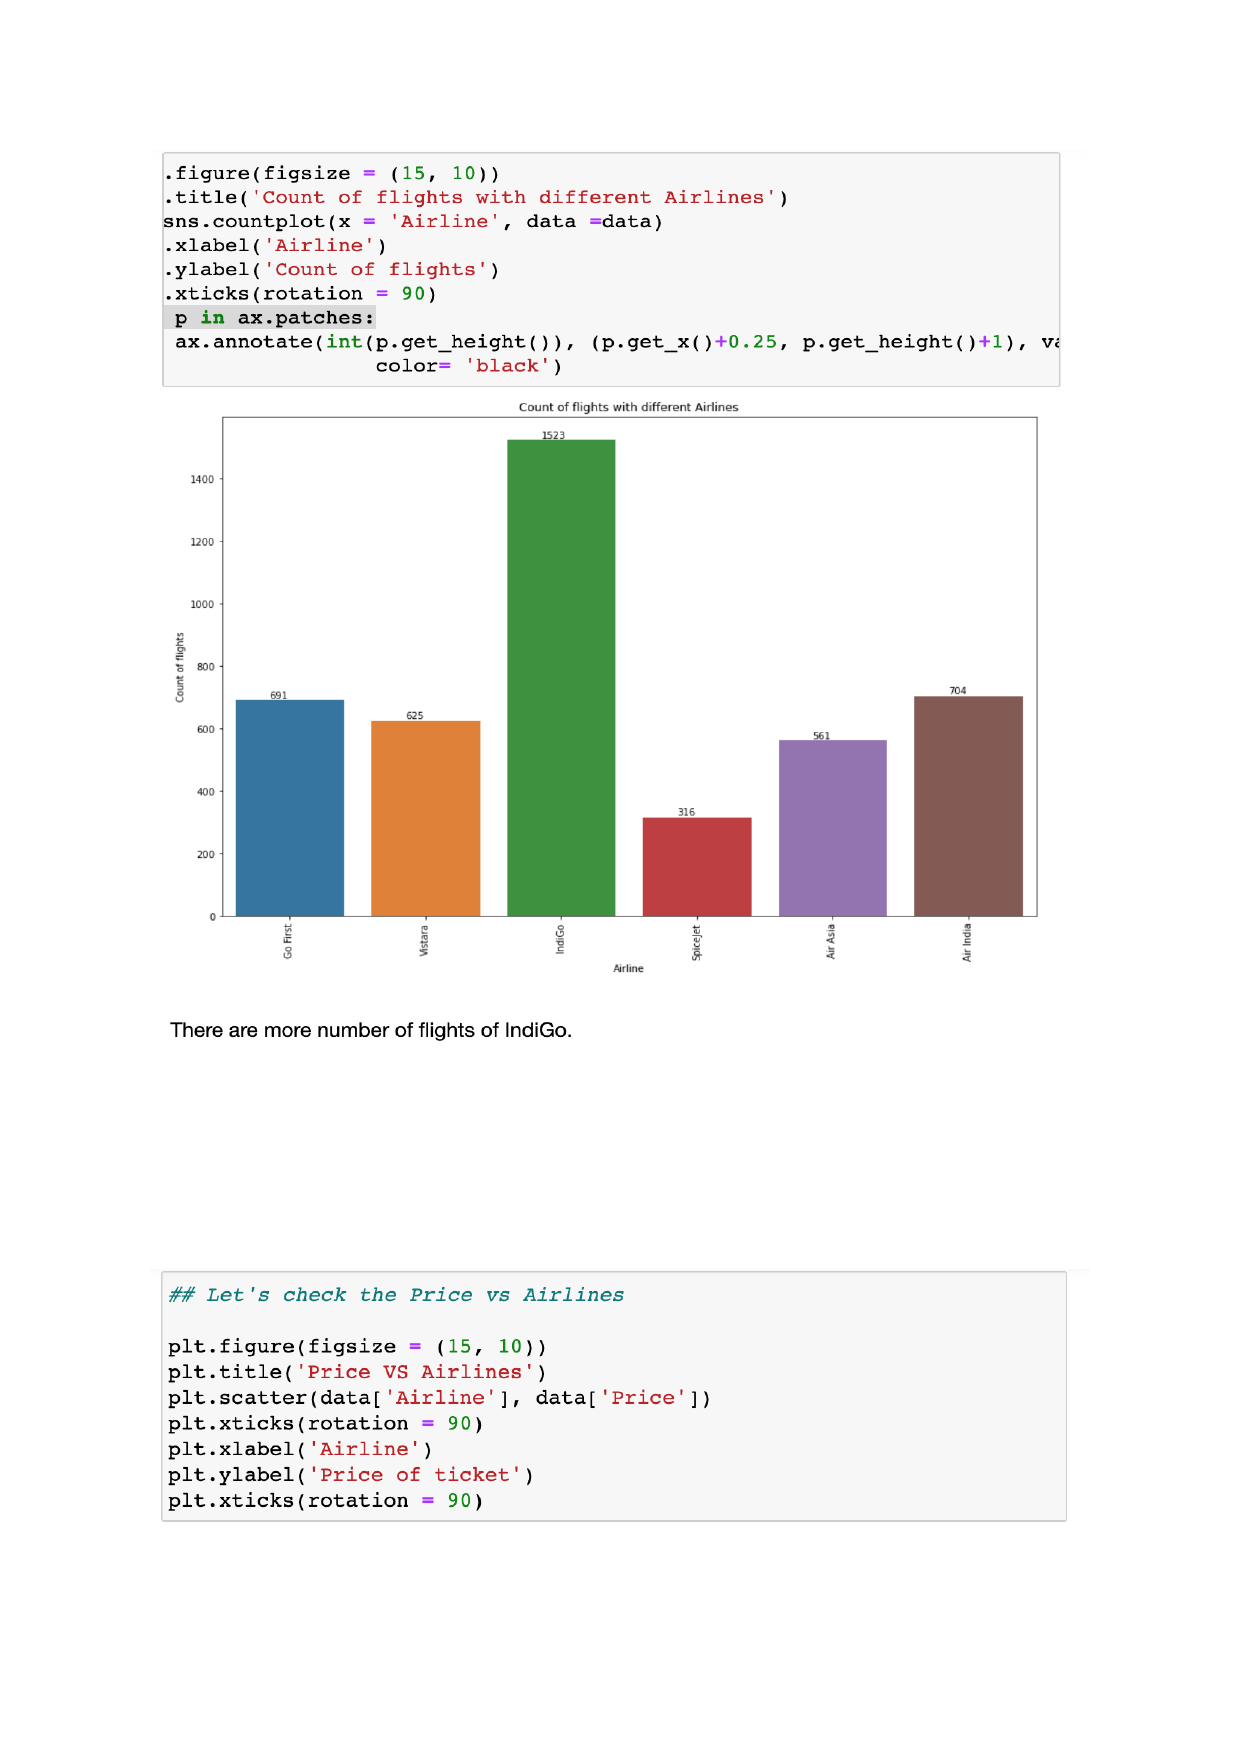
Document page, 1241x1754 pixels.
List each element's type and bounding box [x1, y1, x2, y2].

picture [150, 150, 1090, 1052]
picture [150, 1269, 1091, 1535]
